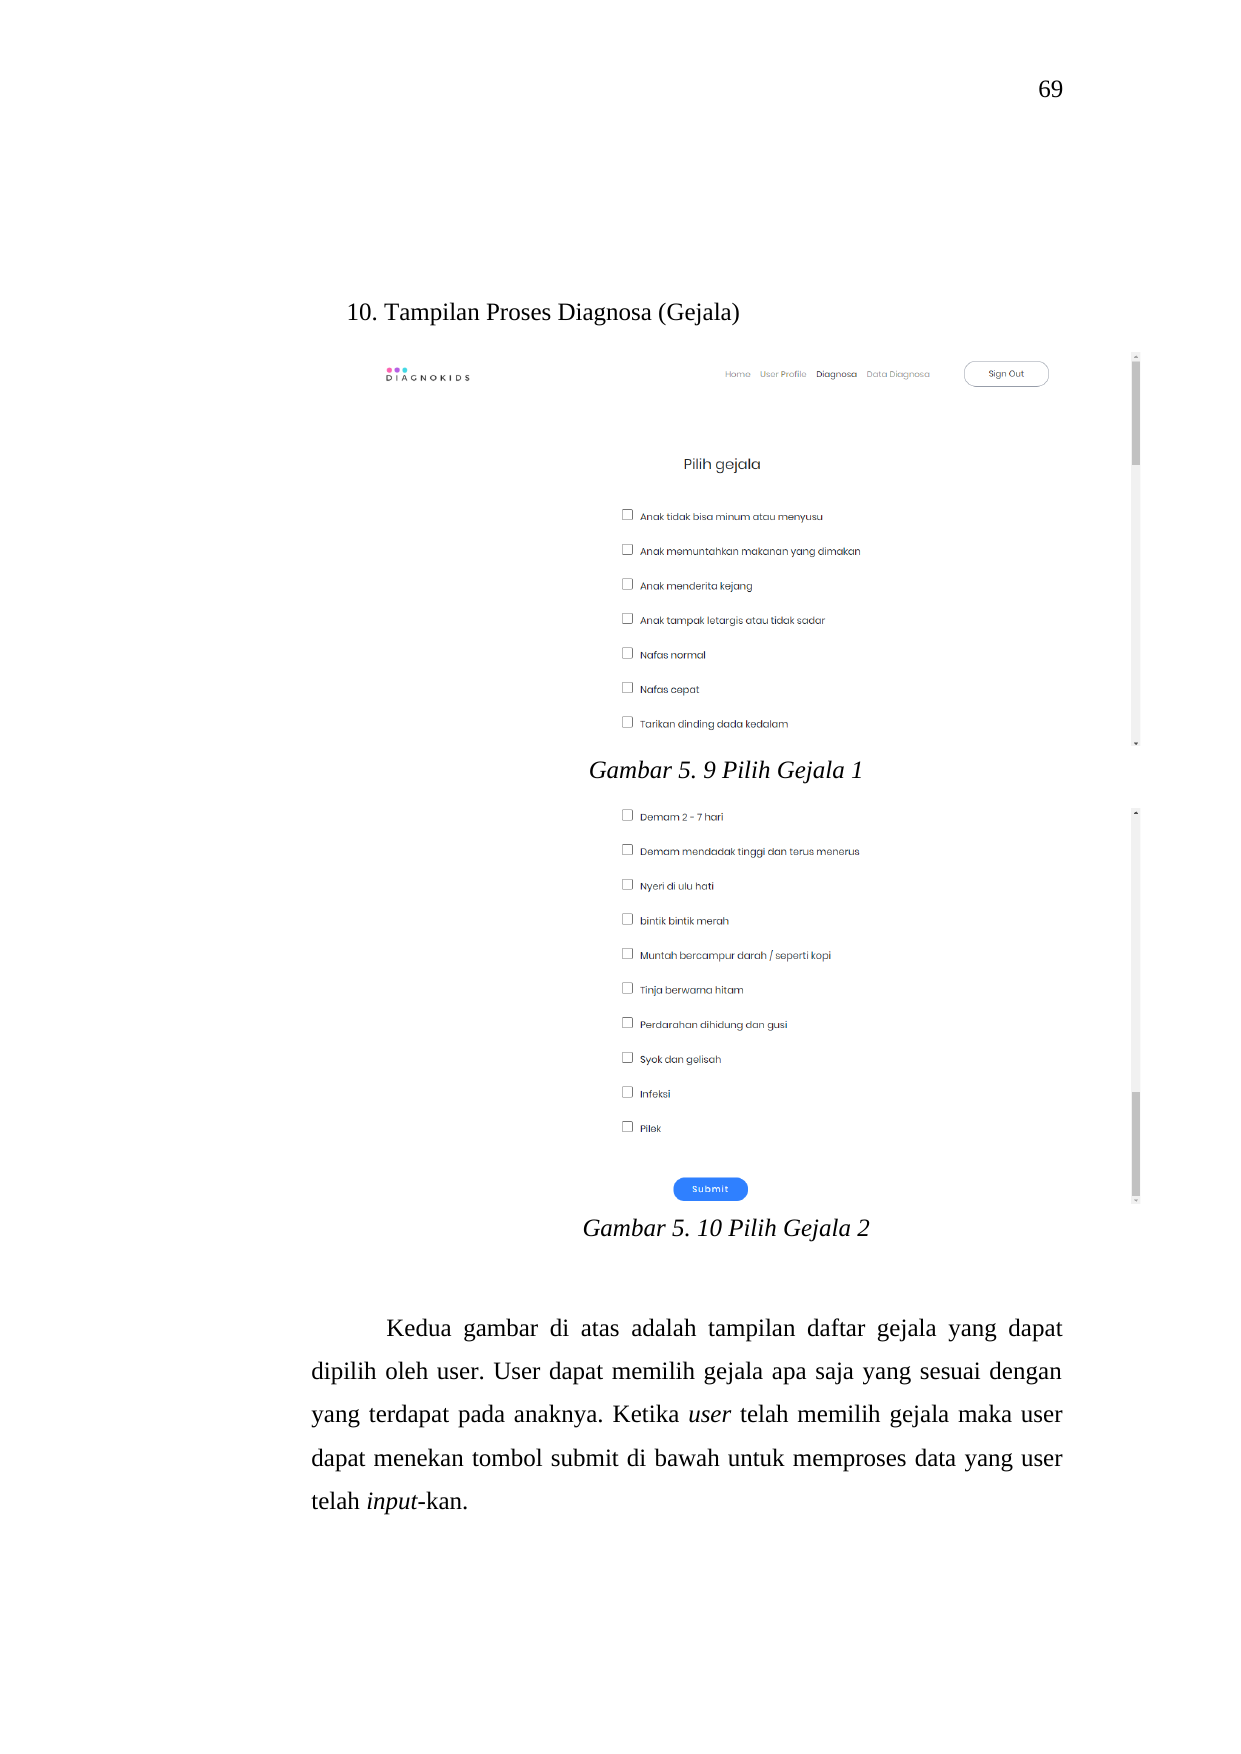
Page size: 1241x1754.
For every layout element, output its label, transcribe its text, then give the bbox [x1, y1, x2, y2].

list Tampilan Proses Diagnosa (Gejala) [346, 297, 1063, 326]
text Kedua gambar di atas adalah tampilan daftar gejala yang dapat dipilih oleh user. User dapat memilih gejala apa saja yang sesuai dengan yang terdapat pada anaknya. Ketika user telah memilih gejala maka user dapat menekan tombol submit di bawah untuk memproses data yang user telah input-kan. [311, 1313, 1063, 1514]
picture [313, 808, 1141, 1204]
picture [313, 352, 1141, 746]
